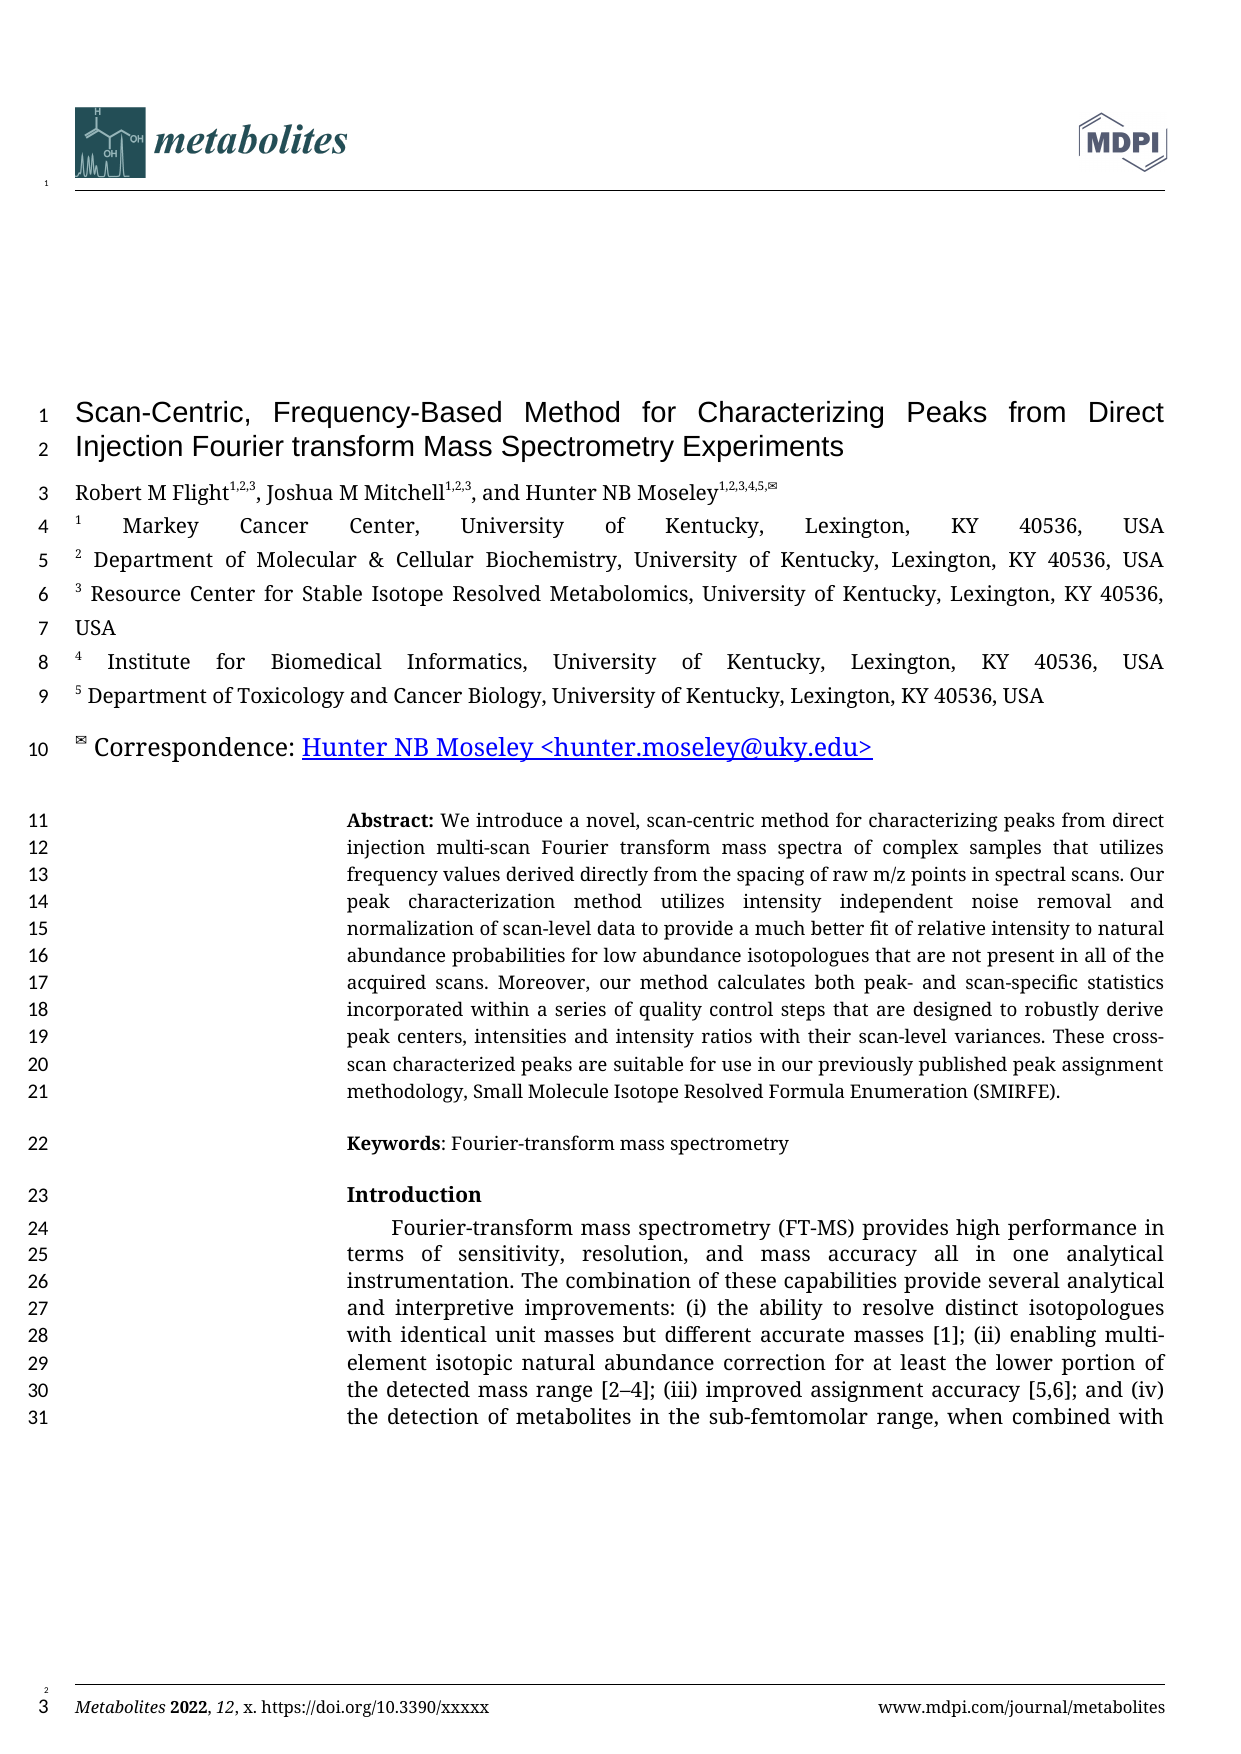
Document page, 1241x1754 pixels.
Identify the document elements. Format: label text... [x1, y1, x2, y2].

picture [75, 106, 348, 178]
text Keywords: Fourier-transform mass spectrometry [347, 1128, 1165, 1156]
text Abstract: We introduce a novel, scan-centric method for characterizing peaks from direct injection multi-scan Fourier transform mass spectra of complex samples that utilizes frequency values derived directly from the spacing of raw m/z points in spectral scans. Our peak characterization method utilizes intensity independent noise removal and normalization of scan-level data to provide a much better fit of relative intensity to natural abundance probabilities for low abundance isotopologues that are not present in all of the acquired scans. Moreover, our method calculates both peak- and scan-specific statistics incorporated within a series of quality control steps that are designed to robustly derive peak centers, intensities and intensity ratios with their scan-level variances. These cross-scan characterized peaks are suitable for use in our previously published peak assignment methodology, Small Molecule Isotope Resolved Formula Enumeration (SMIRFE). [347, 806, 1165, 1103]
text ✉ Correspondence: Hunter NB Moseley <> [75, 713, 1165, 781]
subtitle Introduction [347, 1181, 1165, 1207]
text Scan-Centric, Frequency-Based Method for Characterizing Peaks from Direct Injection Fourier transform Mass Spectrometry Experiments [75, 394, 1165, 462]
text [347, 1214, 1165, 1430]
